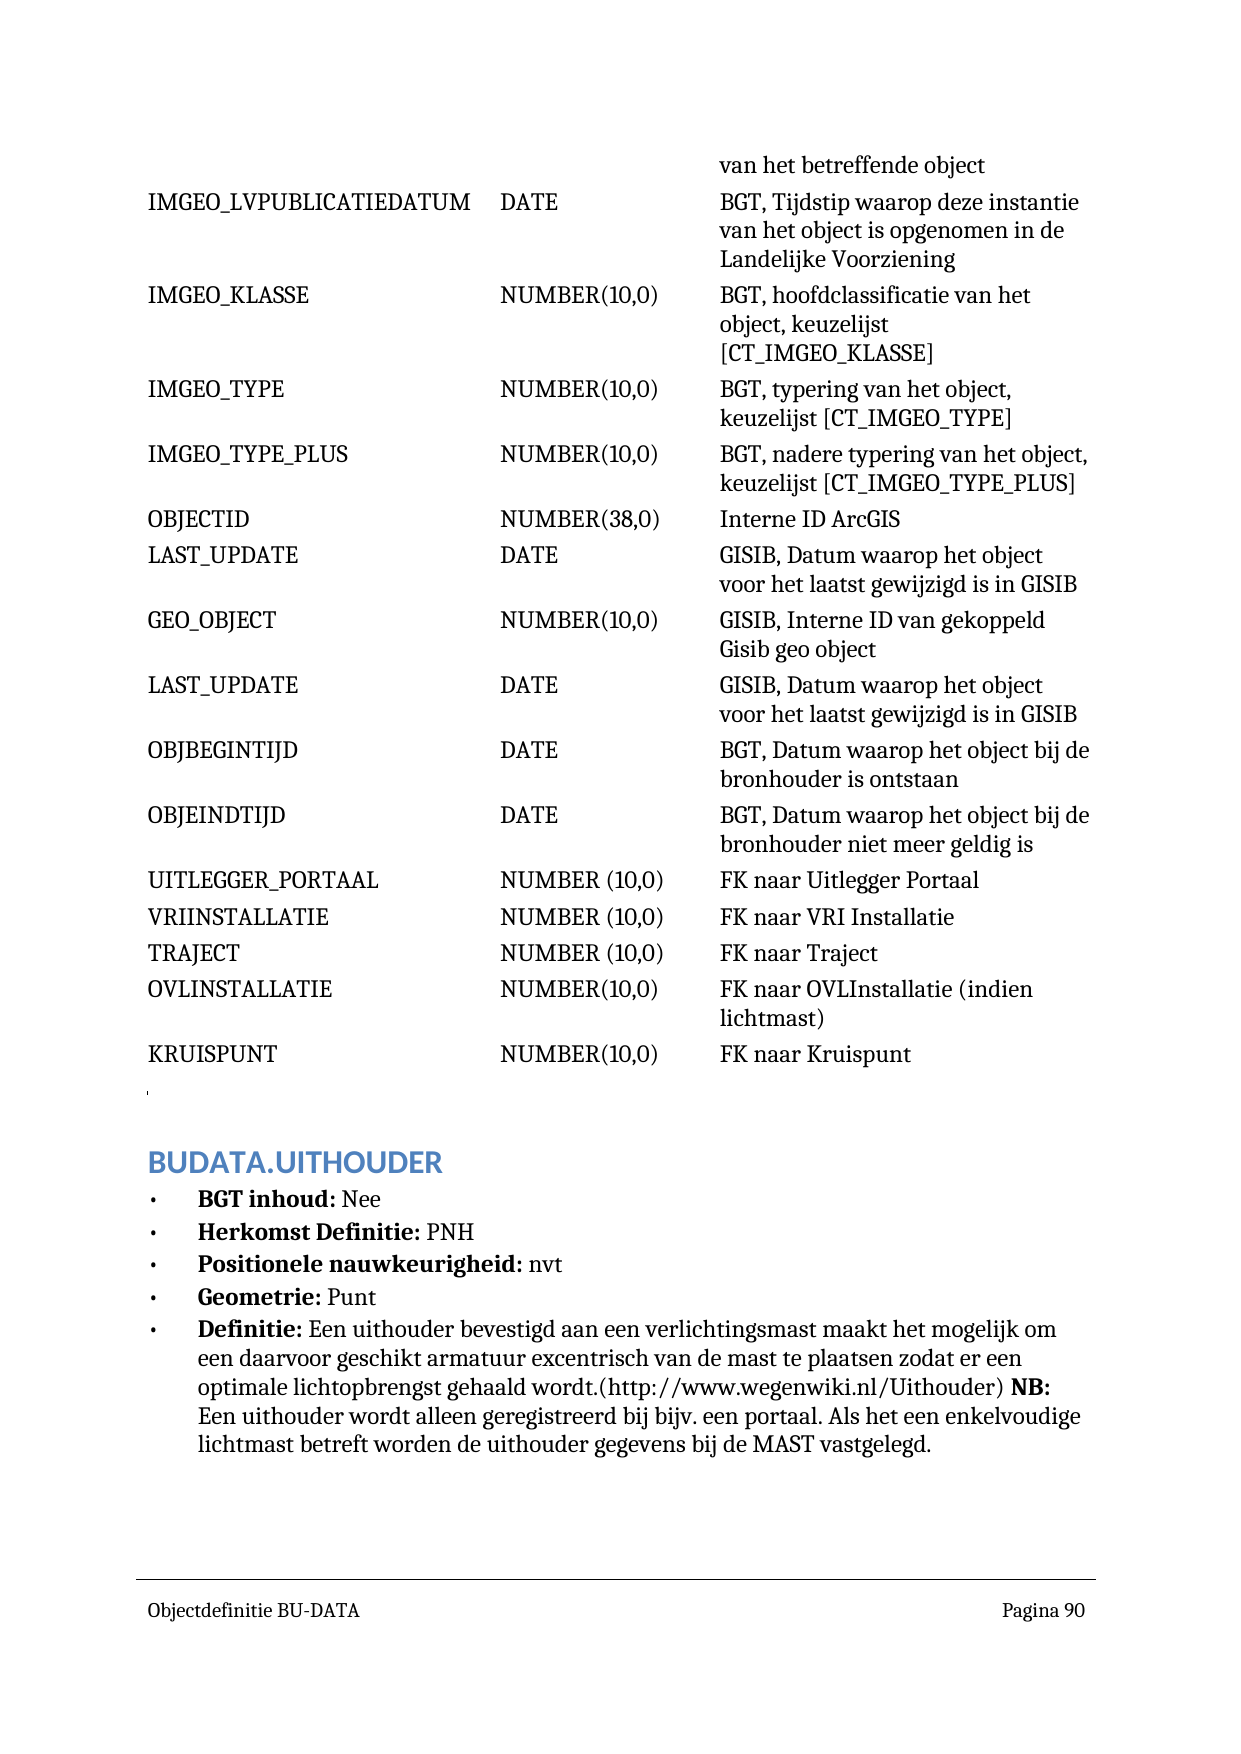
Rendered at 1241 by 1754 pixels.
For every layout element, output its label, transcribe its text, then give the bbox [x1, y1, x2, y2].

list Herkomst Definitie: PNH [148, 1218, 1093, 1247]
list Positionele nauwkeurigheid: nvt [148, 1250, 1093, 1279]
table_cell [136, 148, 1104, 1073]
list Geometrie: Punt [148, 1283, 1093, 1312]
subtitle BUDATA.UITHOUDER [148, 1141, 1093, 1182]
list BGT inhoud: Nee [148, 1185, 1093, 1214]
list Definitie: Een uithouder bevestigd aan een verlichtingsmast maakt het mogelijk om een daarvoor geschikt armatuur excentrisch van de mast te plaatsen zodat er een optimale lichtopbrengst gehaald wordt.(http://www.wegenwiki.nl/Uithouder) NB: Een uithouder wordt alleen geregistreerd bij bijv. een portaal. Als het een enkelvoudige lichtmast betreft worden de uithouder gegevens bij de MAST vastgelegd. [148, 1315, 1093, 1459]
